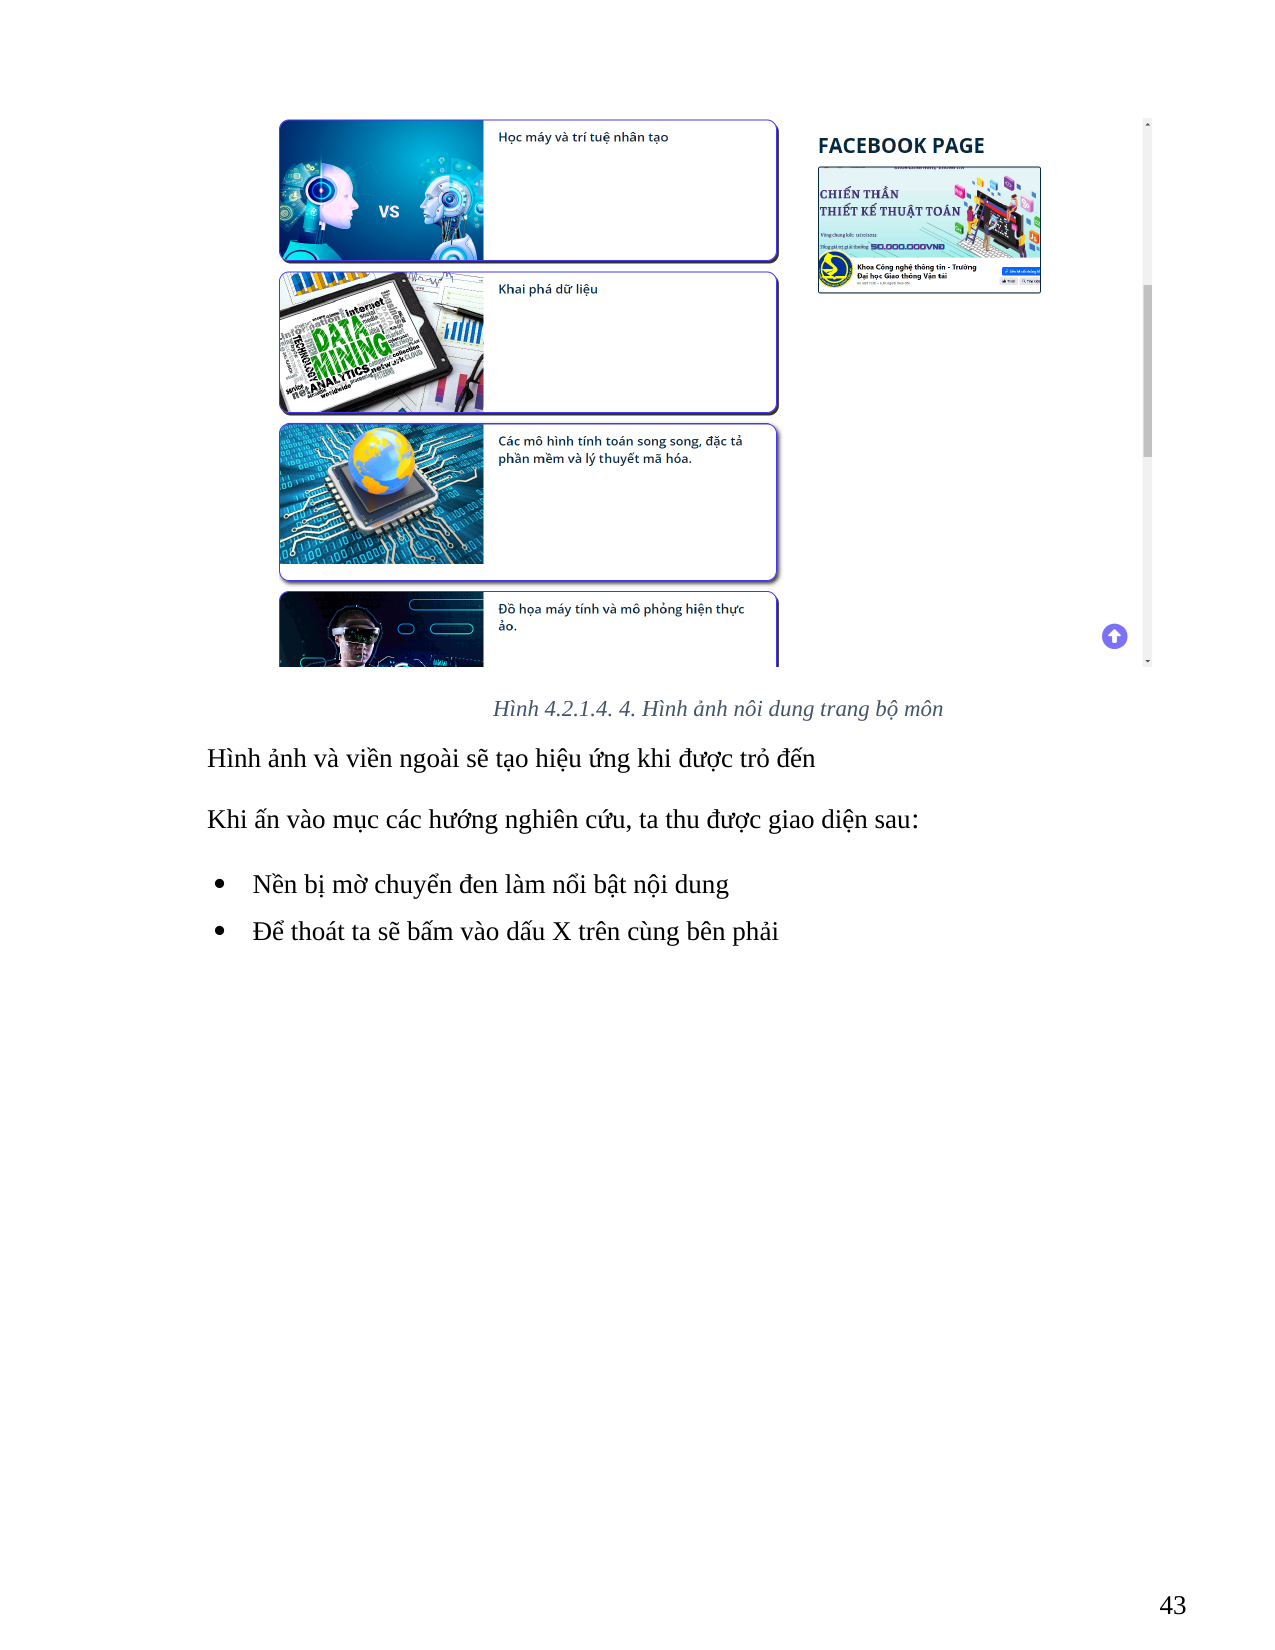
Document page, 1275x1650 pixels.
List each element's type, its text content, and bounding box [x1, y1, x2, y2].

list Nền bị mờ chuyển đen làm nổi bật nội dung [215, 868, 1186, 899]
list Để thoát ta sẽ bấm vào dấu X trên cùng bên phải [215, 915, 1186, 946]
text Khi ấn vào mục các hướng nghiên cứu, ta thu được giao diện sau: [207, 801, 1186, 834]
text Hình 4.2.1.4. 4. Hình ảnh nôi dung trang bộ môn [177, 694, 1186, 721]
list Hình ảnh và viền ngoài sẽ tạo hiệu ứng khi được trỏ đến [207, 742, 1181, 773]
picture [177, 118, 1153, 667]
